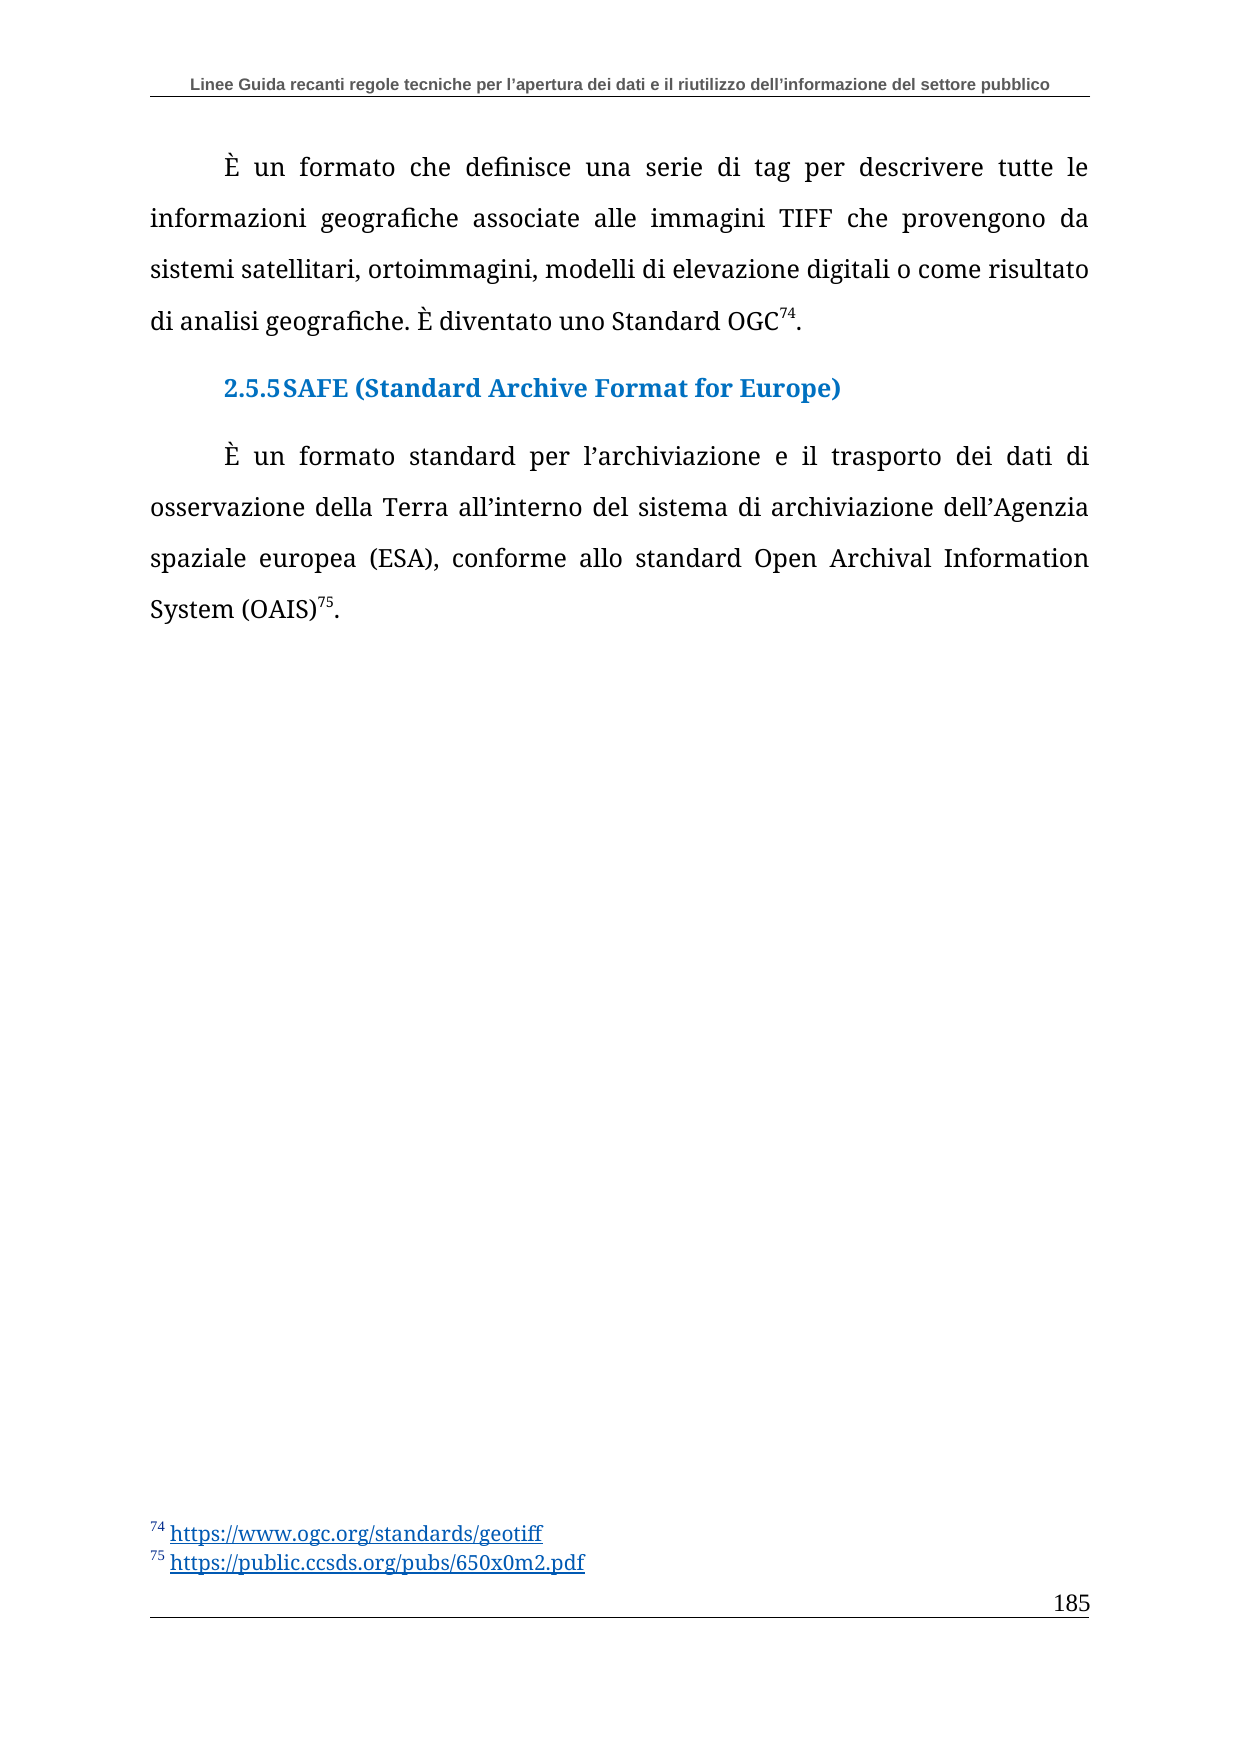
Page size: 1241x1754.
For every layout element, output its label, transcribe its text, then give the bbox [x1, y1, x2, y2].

list SAFE (Standard Archive Format for Europe) [224, 371, 1090, 405]
text È un formato che definisce una serie di tag per descrivere tutte le informazioni geografiche associate alle immagini TIFF che provengono da sistemi satellitari, ortoimmagini, modelli di elevazione digitali o come risultato di analisi geografiche. È diventato uno Standard OGC. [150, 150, 1090, 337]
text È un formato standard per l’archiviazione e il trasporto dei dati di osservazione della Terra all’interno del sistema di archiviazione dell’Agenzia spaziale europea (ESA), conforme allo standard Open Archival Information System (OAIS). [150, 438, 1090, 626]
